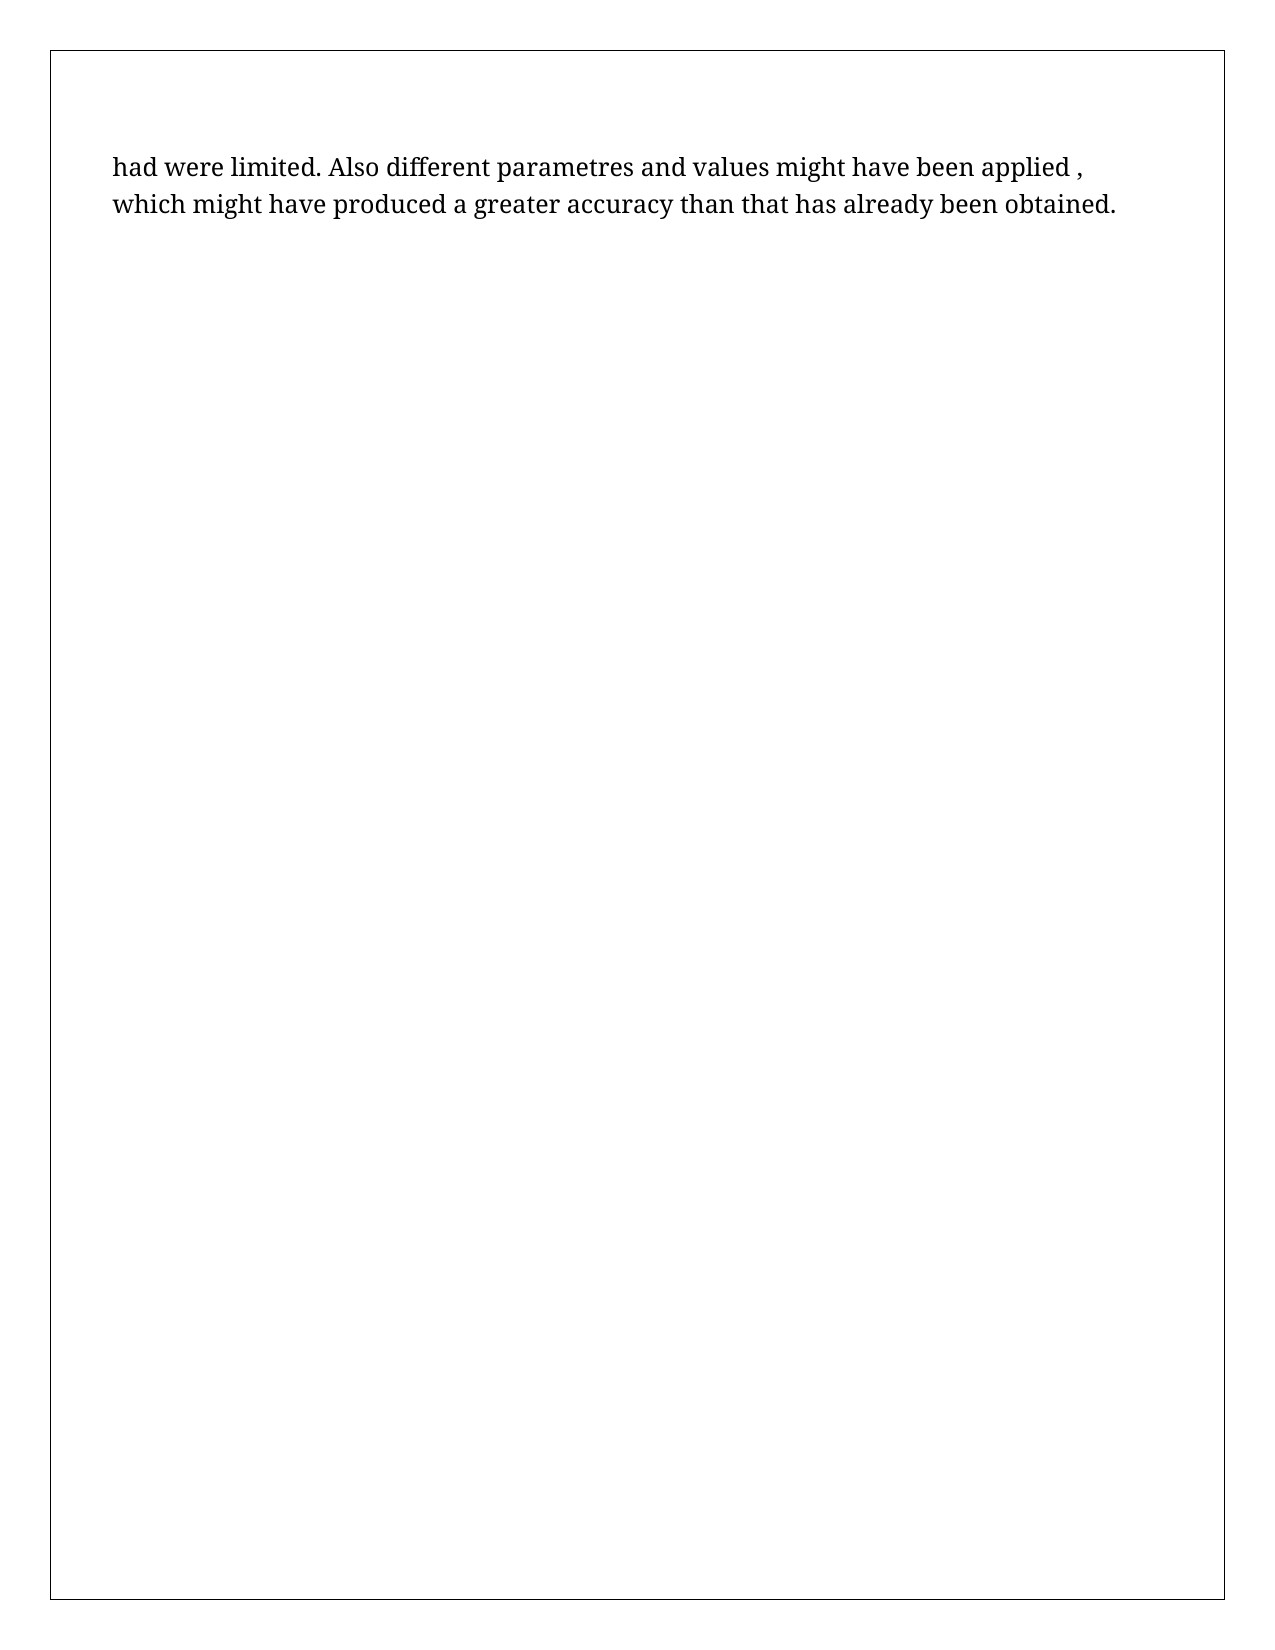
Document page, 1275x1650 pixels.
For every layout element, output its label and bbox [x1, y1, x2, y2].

text [112, 150, 1162, 221]
